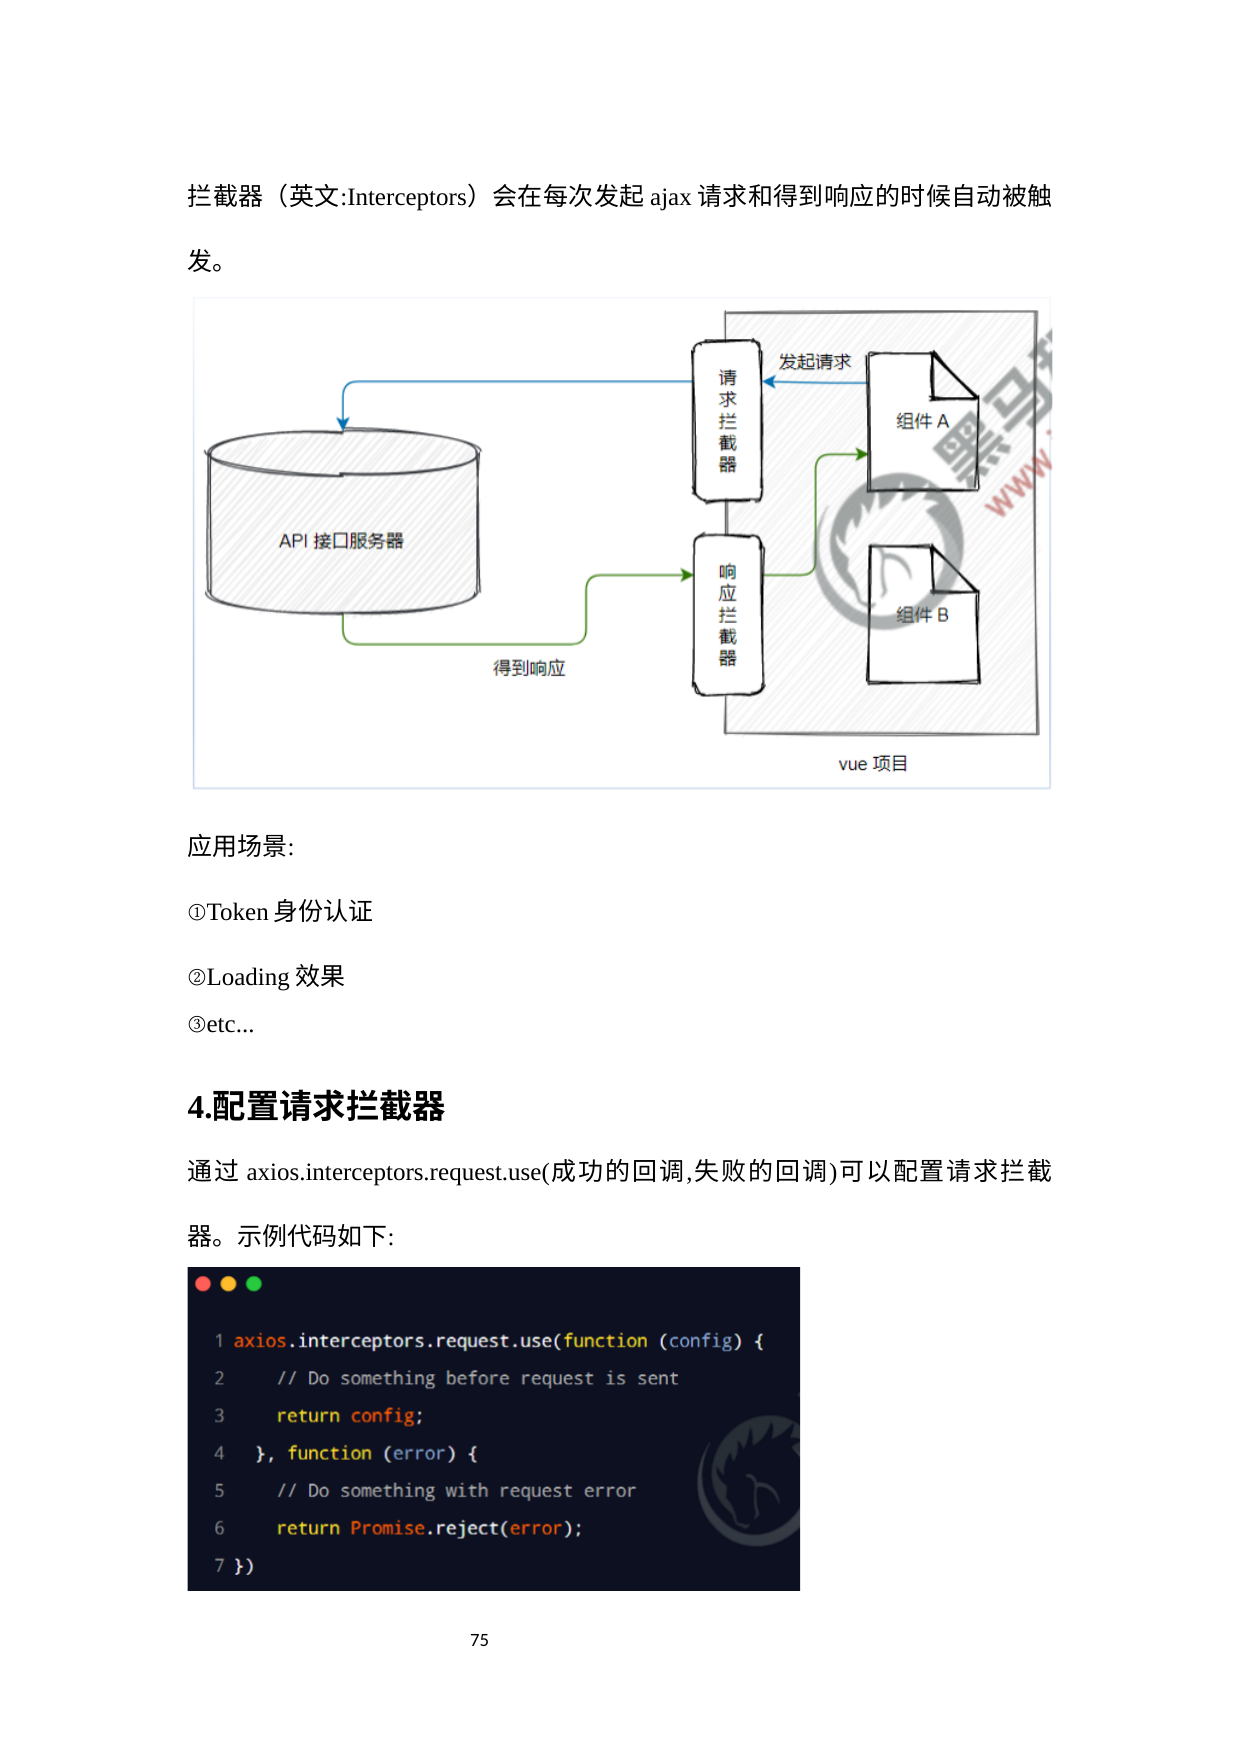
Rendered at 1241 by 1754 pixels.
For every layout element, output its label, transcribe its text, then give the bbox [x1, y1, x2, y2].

text ②Loading效果 [187, 942, 1053, 1007]
text 拦截器（英文:Interceptors）会在每次发起ajax请求和得到响应的时候自动被触发。 [187, 162, 1053, 292]
text 4.配置请求拦截器 [187, 1072, 1053, 1137]
text ①Token身份认证 [187, 877, 1053, 942]
text 通过axios.interceptors.request.use(成功的回调,失败的回调)可以配置请求拦截器。示例代码如下: [187, 1137, 1053, 1267]
picture [187, 1267, 800, 1591]
text 应用场景: [187, 812, 1053, 877]
picture [187, 292, 1053, 792]
text ③etc... [187, 1007, 1053, 1039]
